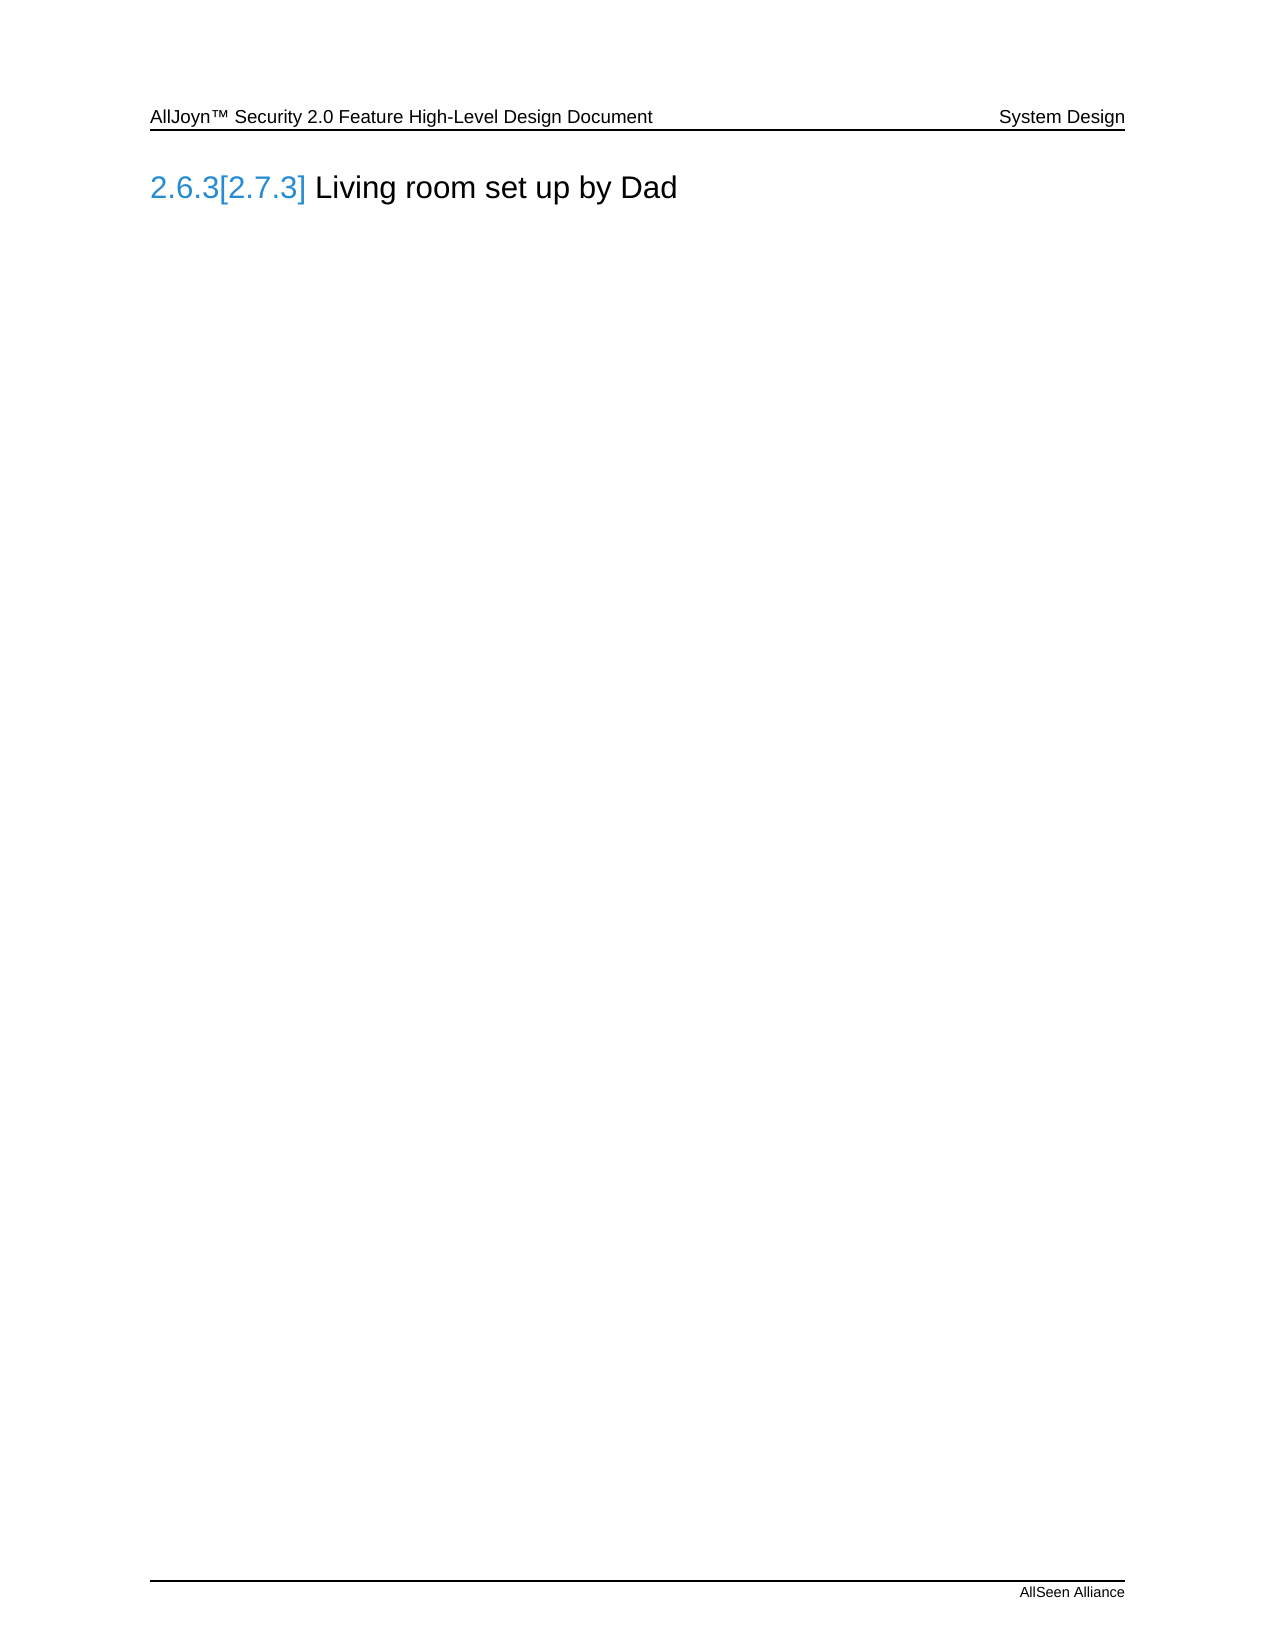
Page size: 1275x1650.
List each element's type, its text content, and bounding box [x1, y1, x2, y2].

subtitle Living room set up by Dad [150, 169, 1125, 205]
